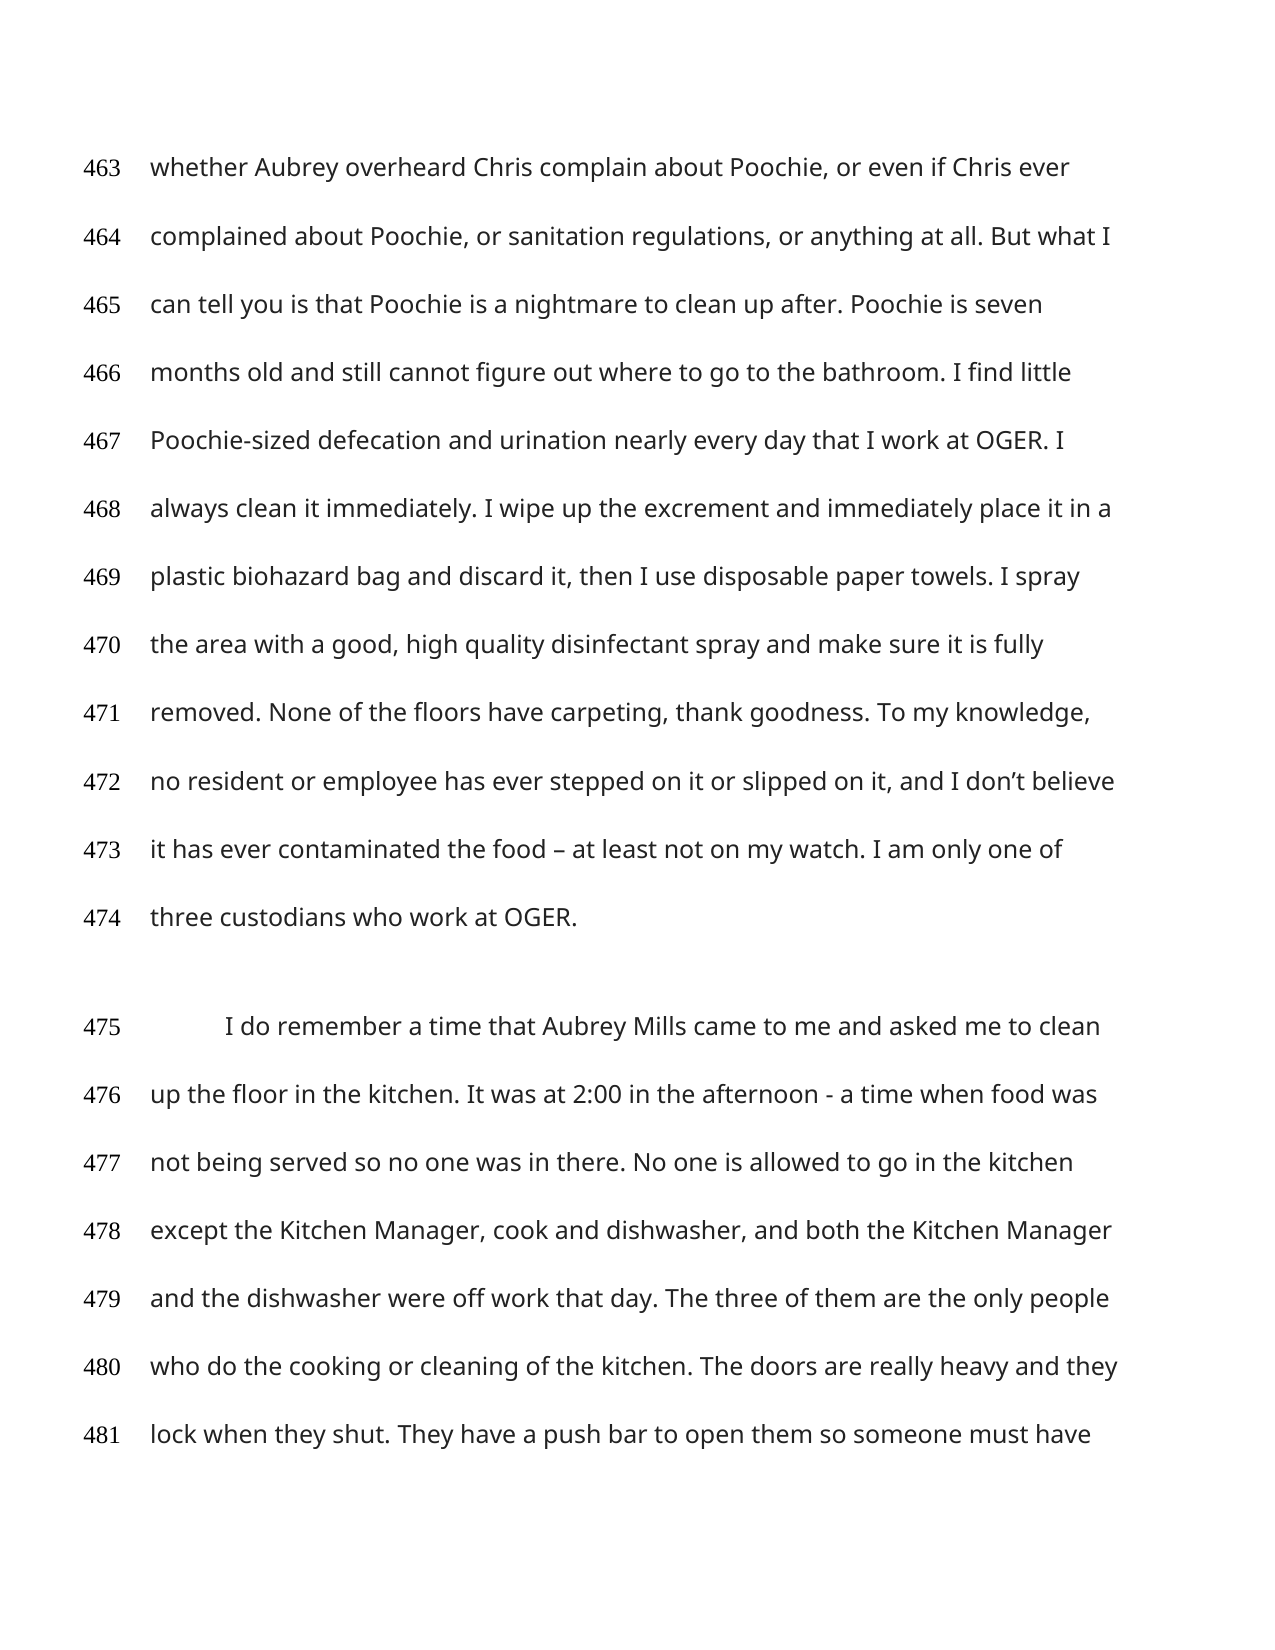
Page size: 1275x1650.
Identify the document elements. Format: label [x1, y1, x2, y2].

text [150, 150, 1125, 933]
text [150, 1008, 1125, 1451]
